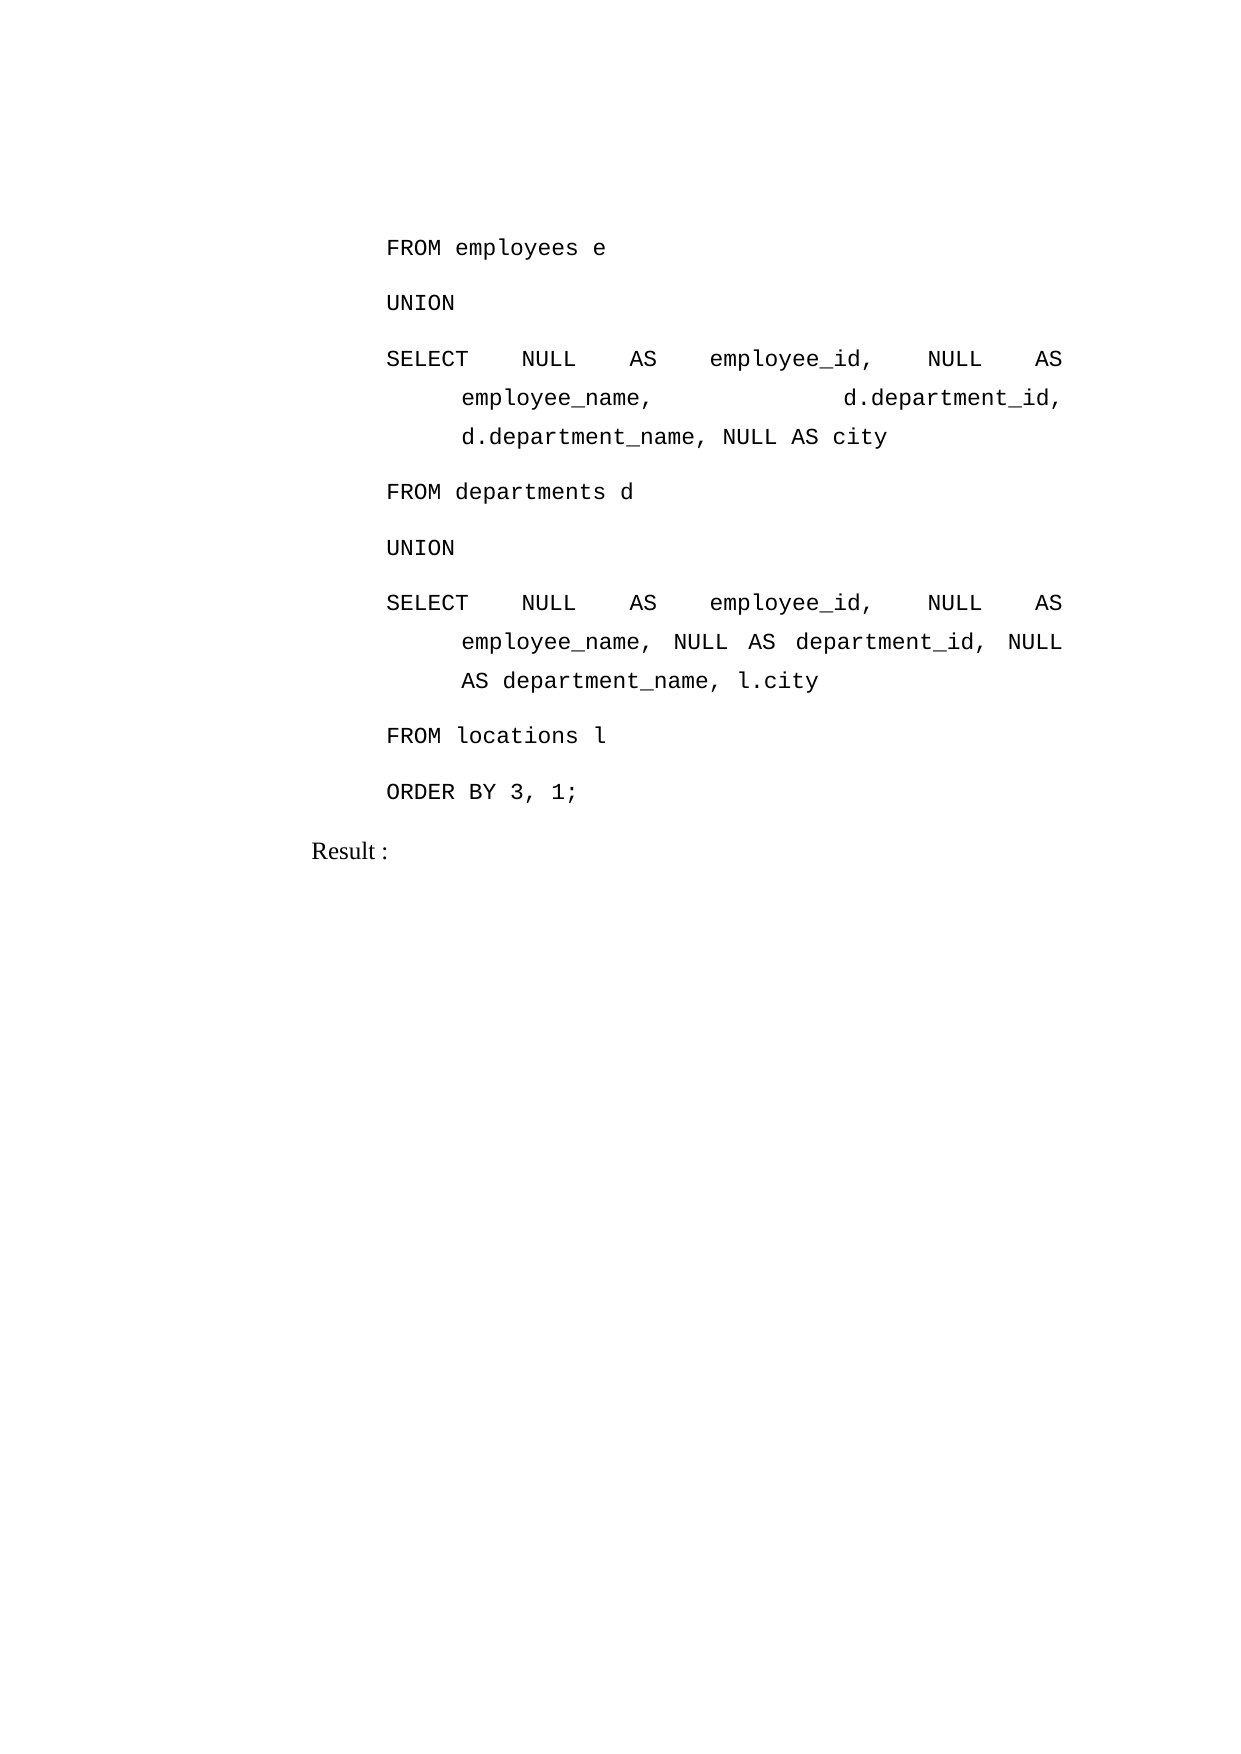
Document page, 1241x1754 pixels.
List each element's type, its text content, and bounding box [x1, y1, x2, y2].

text ORDER BY 3, 1; [386, 780, 1063, 806]
text FROM locations l [386, 725, 1063, 751]
text SELECT NULL AS employee_id, NULL AS employee_name, NULL AS department_id, NULL AS department_name, l.city [386, 592, 1063, 695]
text UNION [386, 292, 1063, 318]
text SELECT NULL AS employee_id, NULL AS employee_name, d.department_id, d.department_name, NULL AS city [386, 347, 1063, 451]
text Result : [236, 836, 1063, 864]
text UNION [386, 536, 1063, 562]
text FROM employees e [386, 236, 1063, 262]
text FROM departments d [386, 481, 1063, 506]
